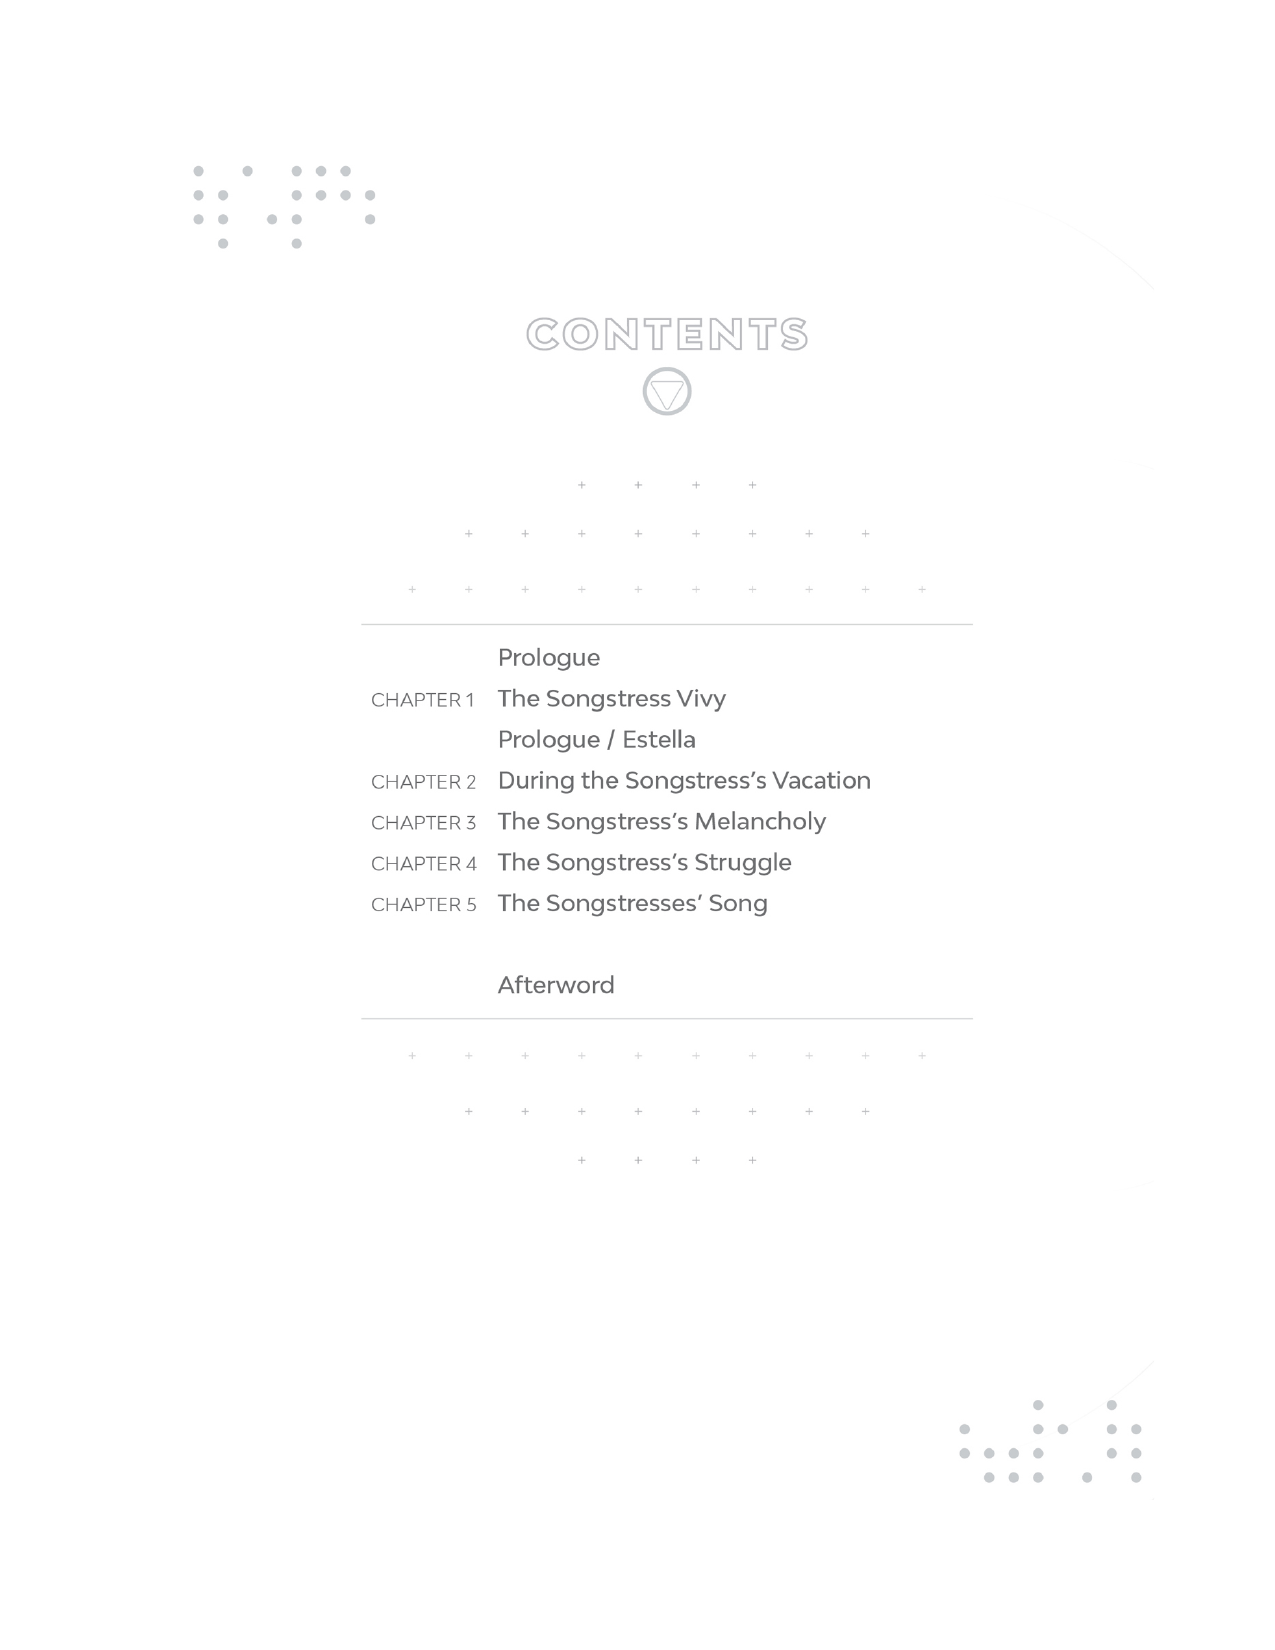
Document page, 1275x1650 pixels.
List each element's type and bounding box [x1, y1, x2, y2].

picture [179, 150, 1155, 1500]
